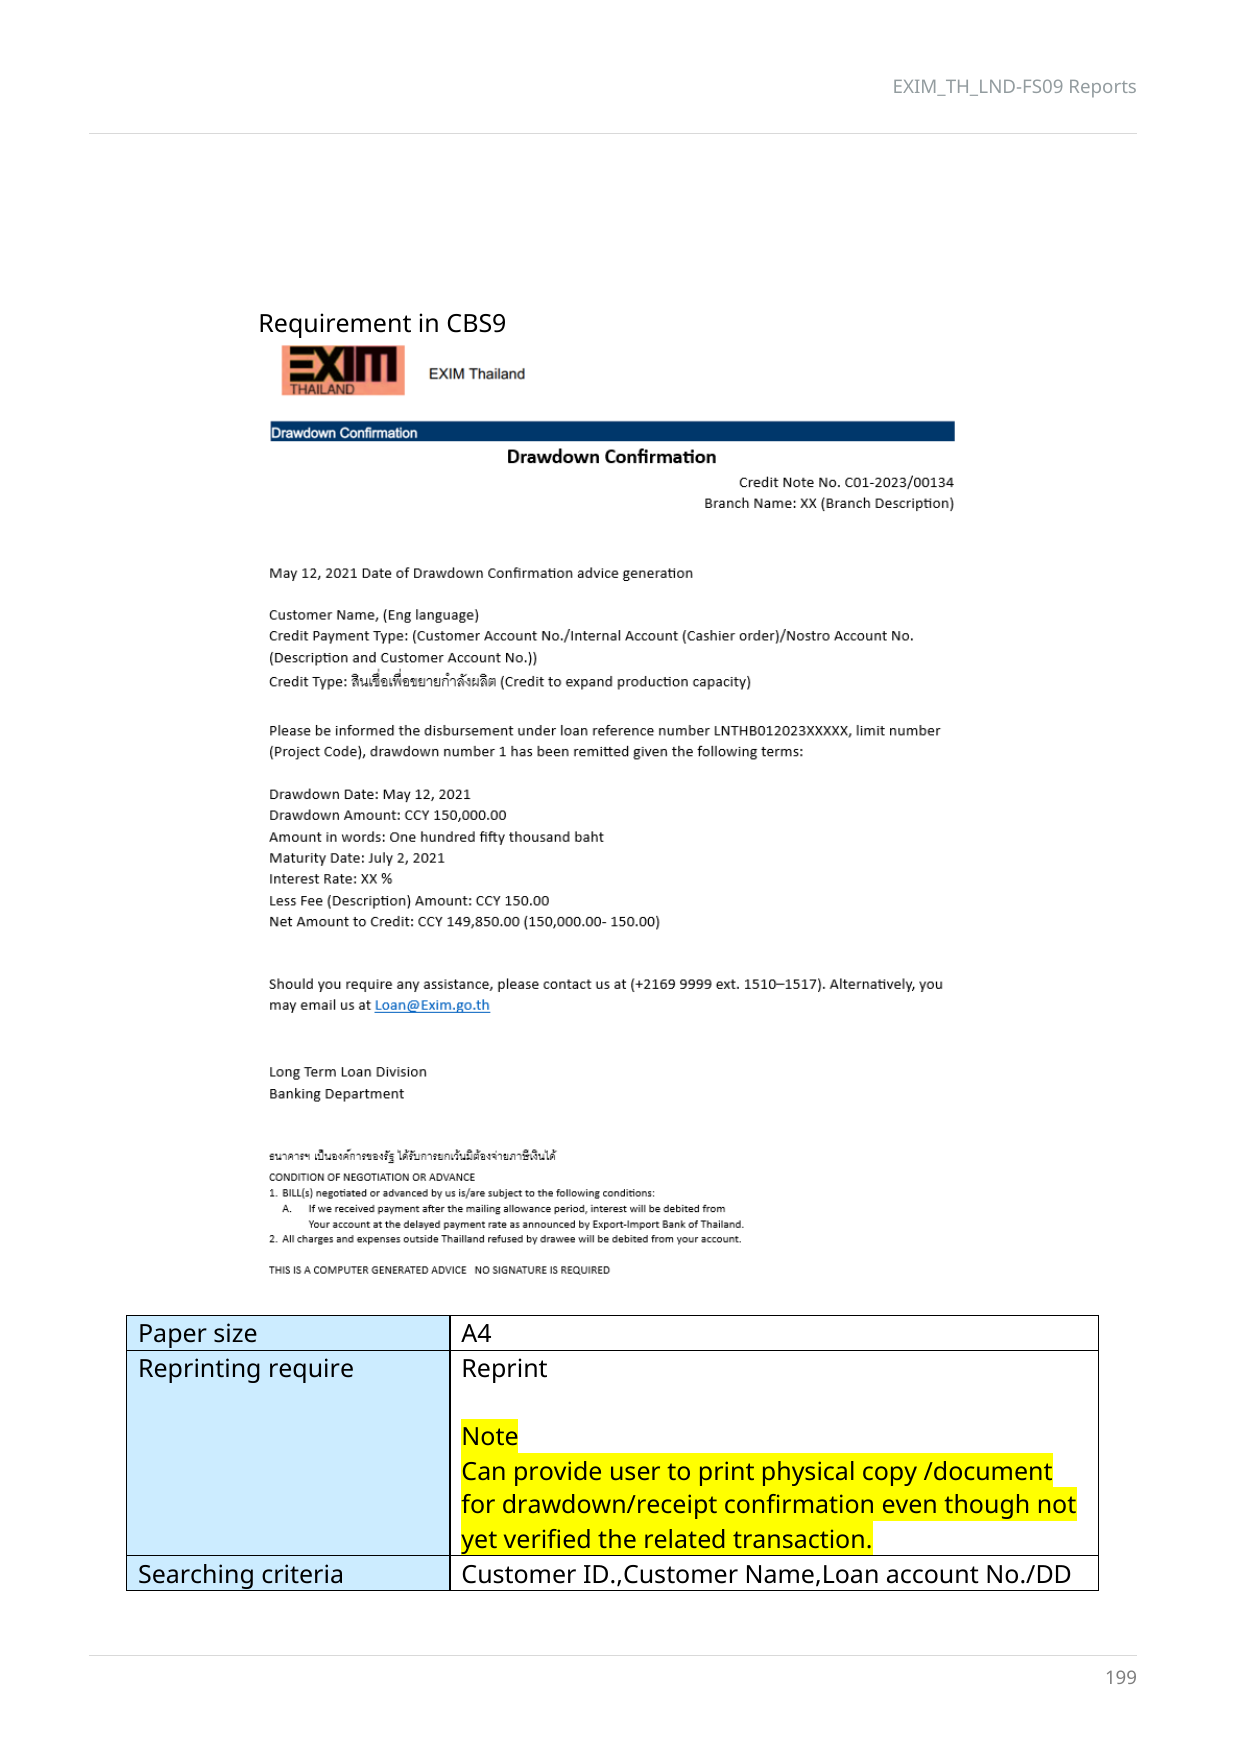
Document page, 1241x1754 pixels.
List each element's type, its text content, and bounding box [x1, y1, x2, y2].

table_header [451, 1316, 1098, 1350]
picture [266, 340, 960, 1281]
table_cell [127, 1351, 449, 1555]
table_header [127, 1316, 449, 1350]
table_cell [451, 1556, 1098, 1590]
text Requirement in CBS9 [239, 306, 1137, 340]
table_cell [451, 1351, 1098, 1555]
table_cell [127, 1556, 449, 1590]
